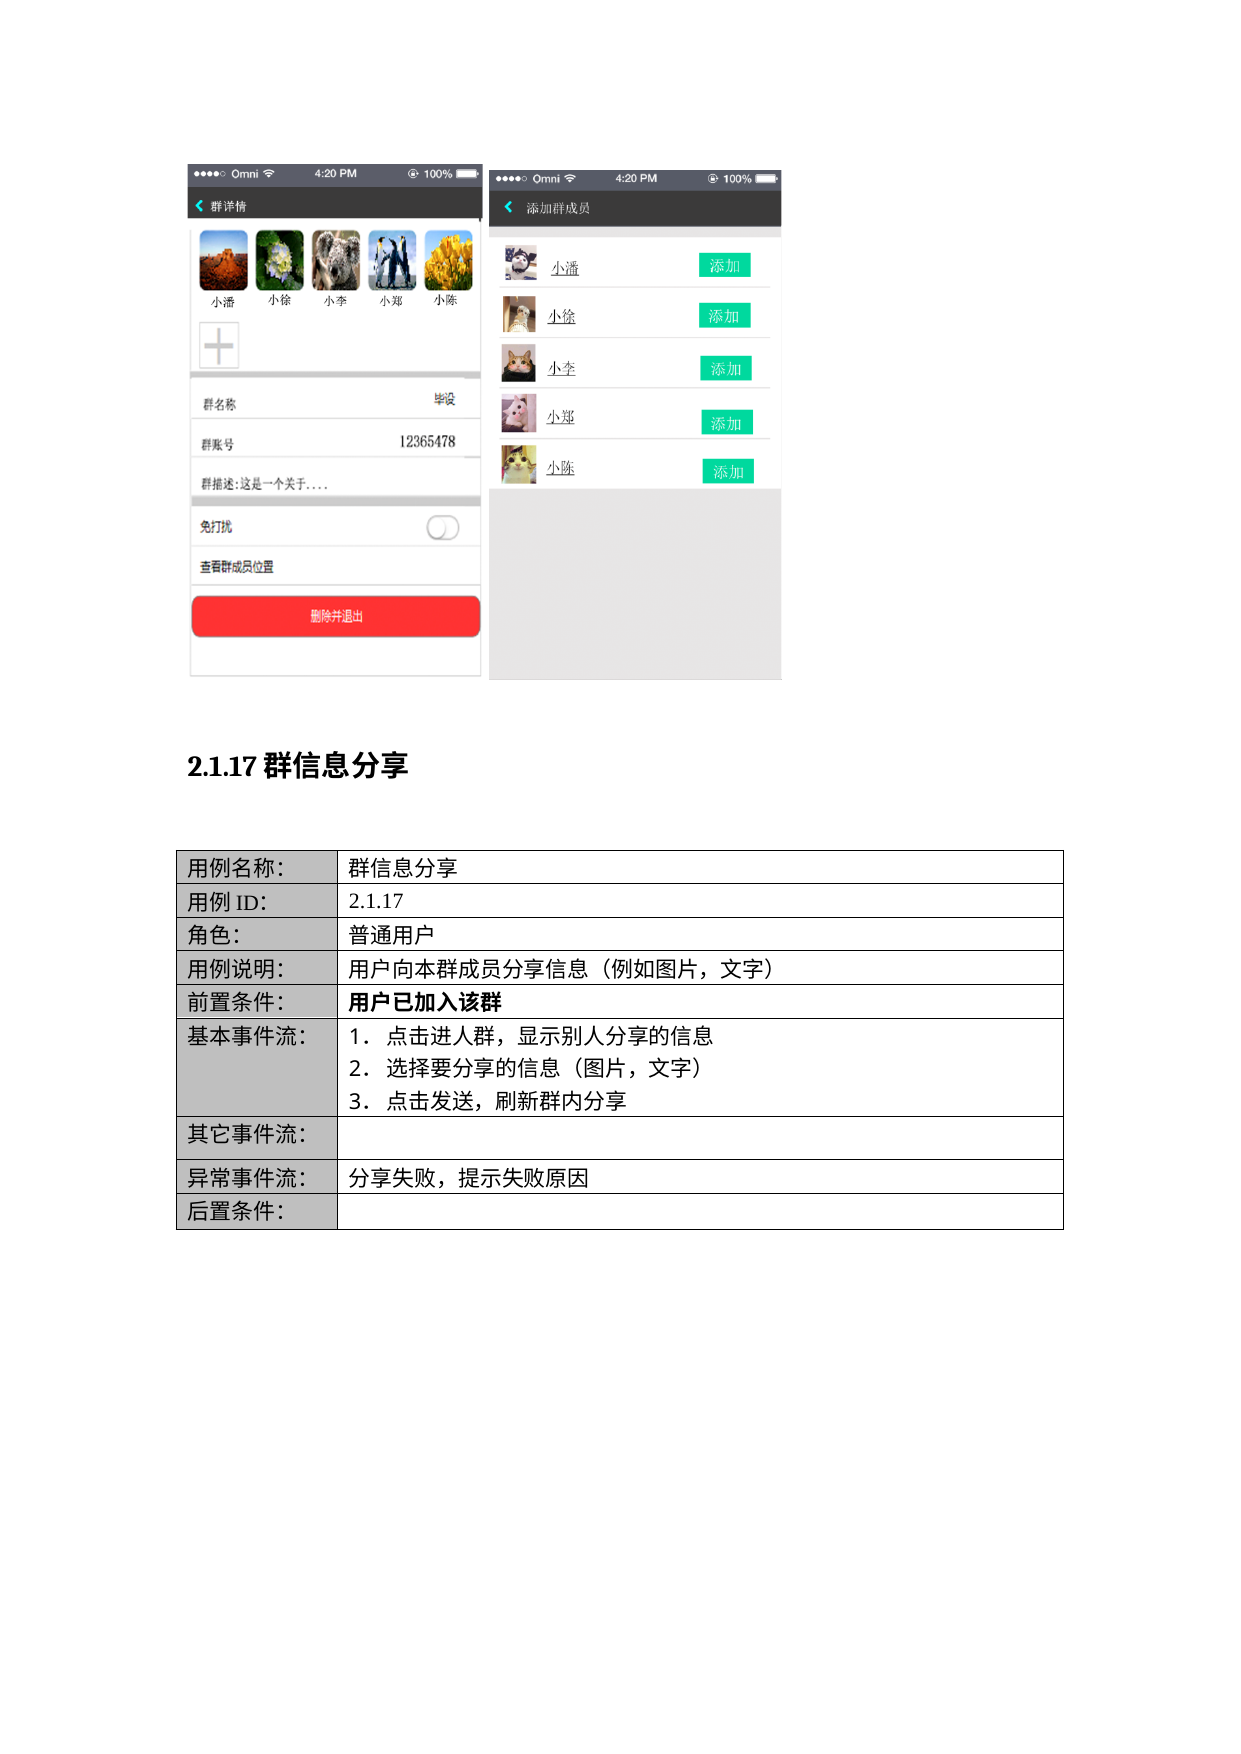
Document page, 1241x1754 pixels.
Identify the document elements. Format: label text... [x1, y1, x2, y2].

table_header 用例名称： [177, 851, 337, 883]
table_cell [338, 1194, 1063, 1229]
table_cell 分享失败，提示失败原因 [338, 1160, 1063, 1193]
table_cell [338, 1117, 1063, 1159]
table_cell 用户向本群成员分享信息（例如图片，文字） [338, 951, 1063, 984]
table_cell 点击进人群，显示别人分享的信息 选择要分享的信息（图片，文字） 点击发送，刷新群内分享 [338, 1019, 1063, 1116]
table_header 群信息分享 [338, 851, 1063, 883]
table_cell 普通用户 [338, 918, 1063, 950]
table_cell 前置条件： [177, 985, 337, 1017]
table_cell 角色： [177, 918, 337, 950]
table_cell 用例说明： [177, 951, 337, 984]
table_cell 基本事件流： [177, 1019, 337, 1116]
picture [187, 164, 483, 680]
table_cell 用例ID： [177, 884, 337, 917]
table_cell 后置条件： [177, 1194, 337, 1229]
table_cell 其它事件流： [177, 1117, 337, 1159]
table_cell 用户已加入该群 [338, 985, 1063, 1017]
subtitle 2.1.17 群信息分享 [187, 731, 1053, 796]
picture [489, 170, 782, 680]
table_cell 2.1.17 [338, 884, 1063, 917]
table_cell 异常事件流： [177, 1160, 337, 1193]
